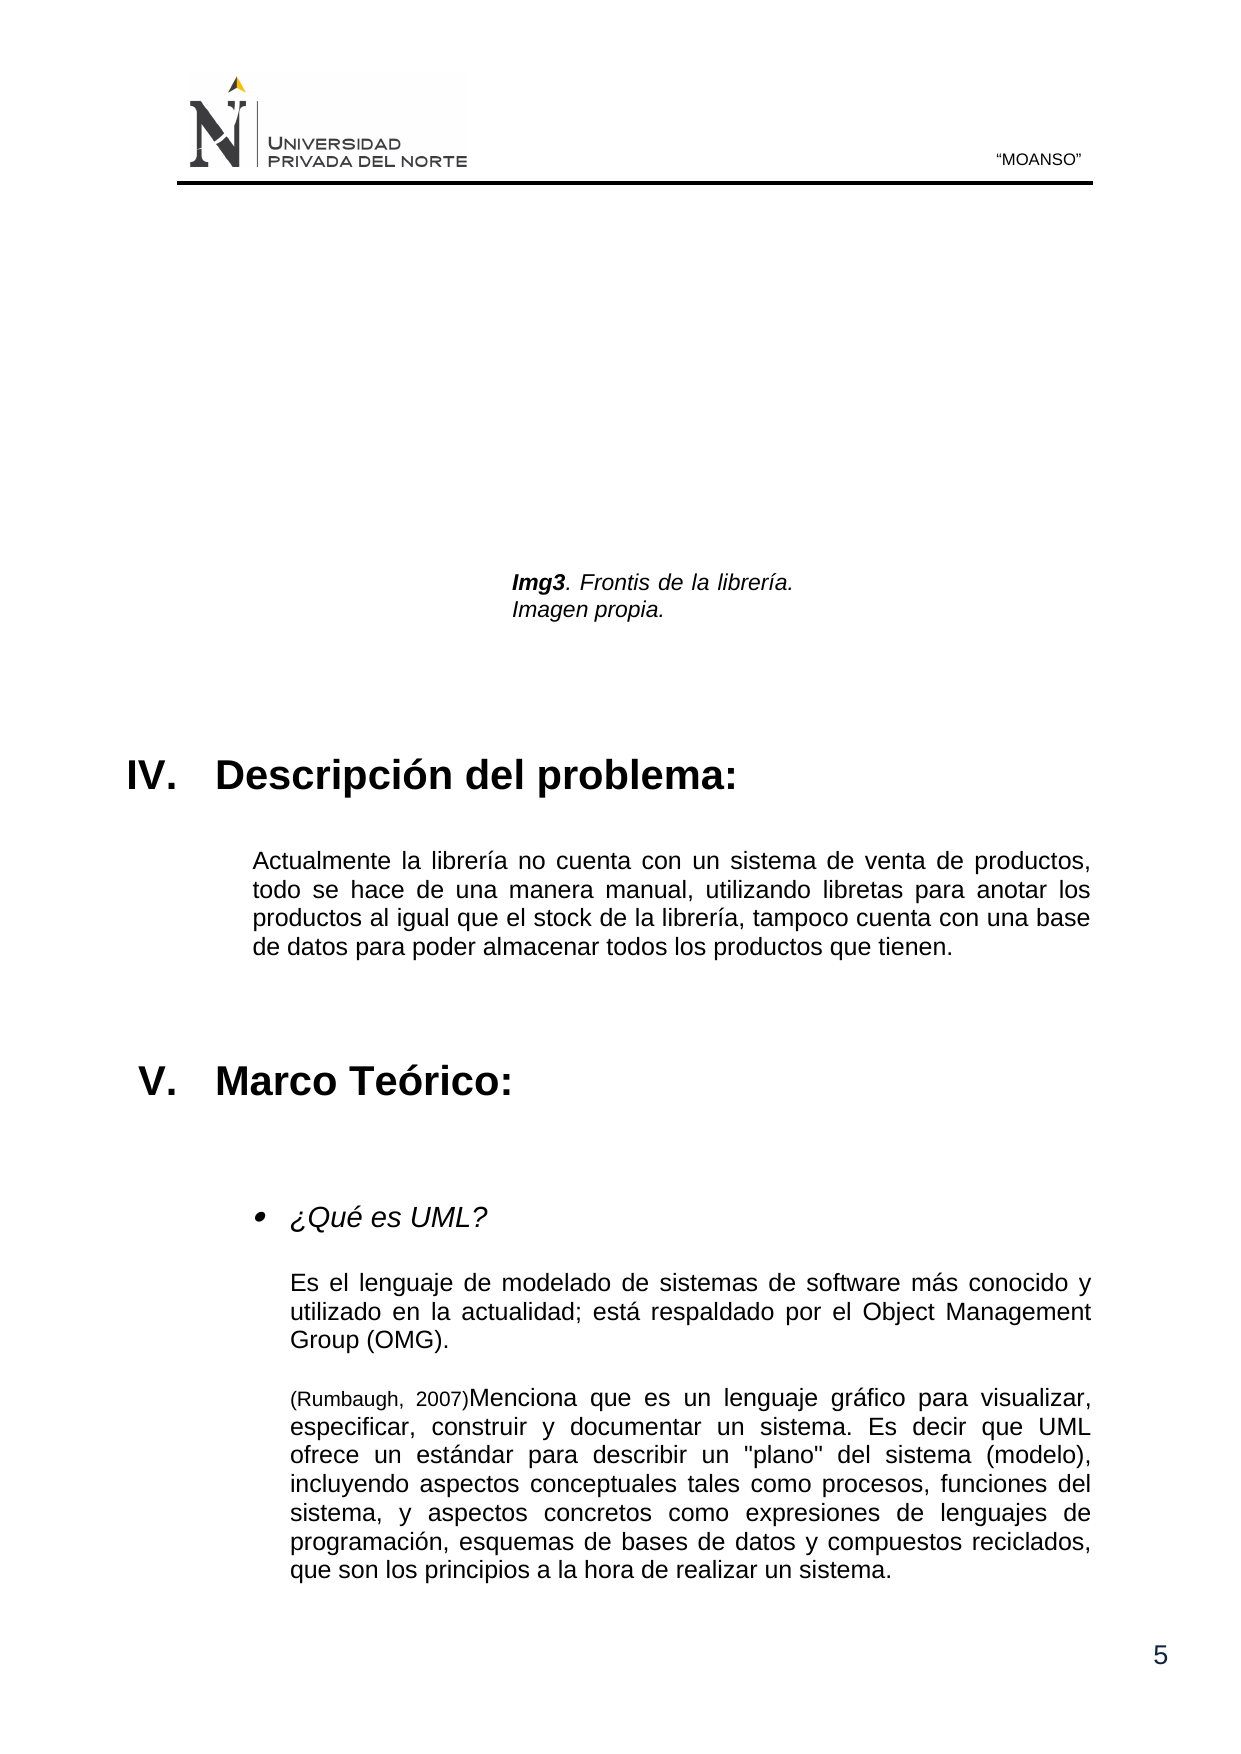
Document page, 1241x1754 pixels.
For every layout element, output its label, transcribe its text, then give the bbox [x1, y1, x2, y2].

picture [188, 73, 469, 169]
list Descripción del problema: [177, 750, 1092, 798]
list ¿Qué es UML? [252, 1200, 1092, 1234]
text Menciona que es un lenguaje gráfico para visualizar, especificar, construir y documentar un sistema. Es decir que UML ofrece un estándar para describir un "plano" del sistema (modelo), incluyendo aspectos conceptuales tales como procesos, funciones del sistema, y aspectos concretos como expresiones de lenguajes de programación, esquemas de bases de datos y compuestos reciclados, que son los principios a la hora de realizar un sistema. [290, 1383, 1092, 1584]
list Marco Teórico: [177, 1057, 1092, 1104]
text Actualmente la librería no cuenta con un sistema de venta de productos, todo se hace de una manera manual, utilizando libretas para anotar los productos al igual que el stock de la librería, tampoco cuenta con una base de datos para poder almacenar todos los productos que tienen. [252, 846, 1092, 961]
text Es el lenguaje de modelado de sistemas de software más conocido y utilizado en la actualidad; está respaldado por el Object Management Group (OMG). [290, 1268, 1092, 1354]
